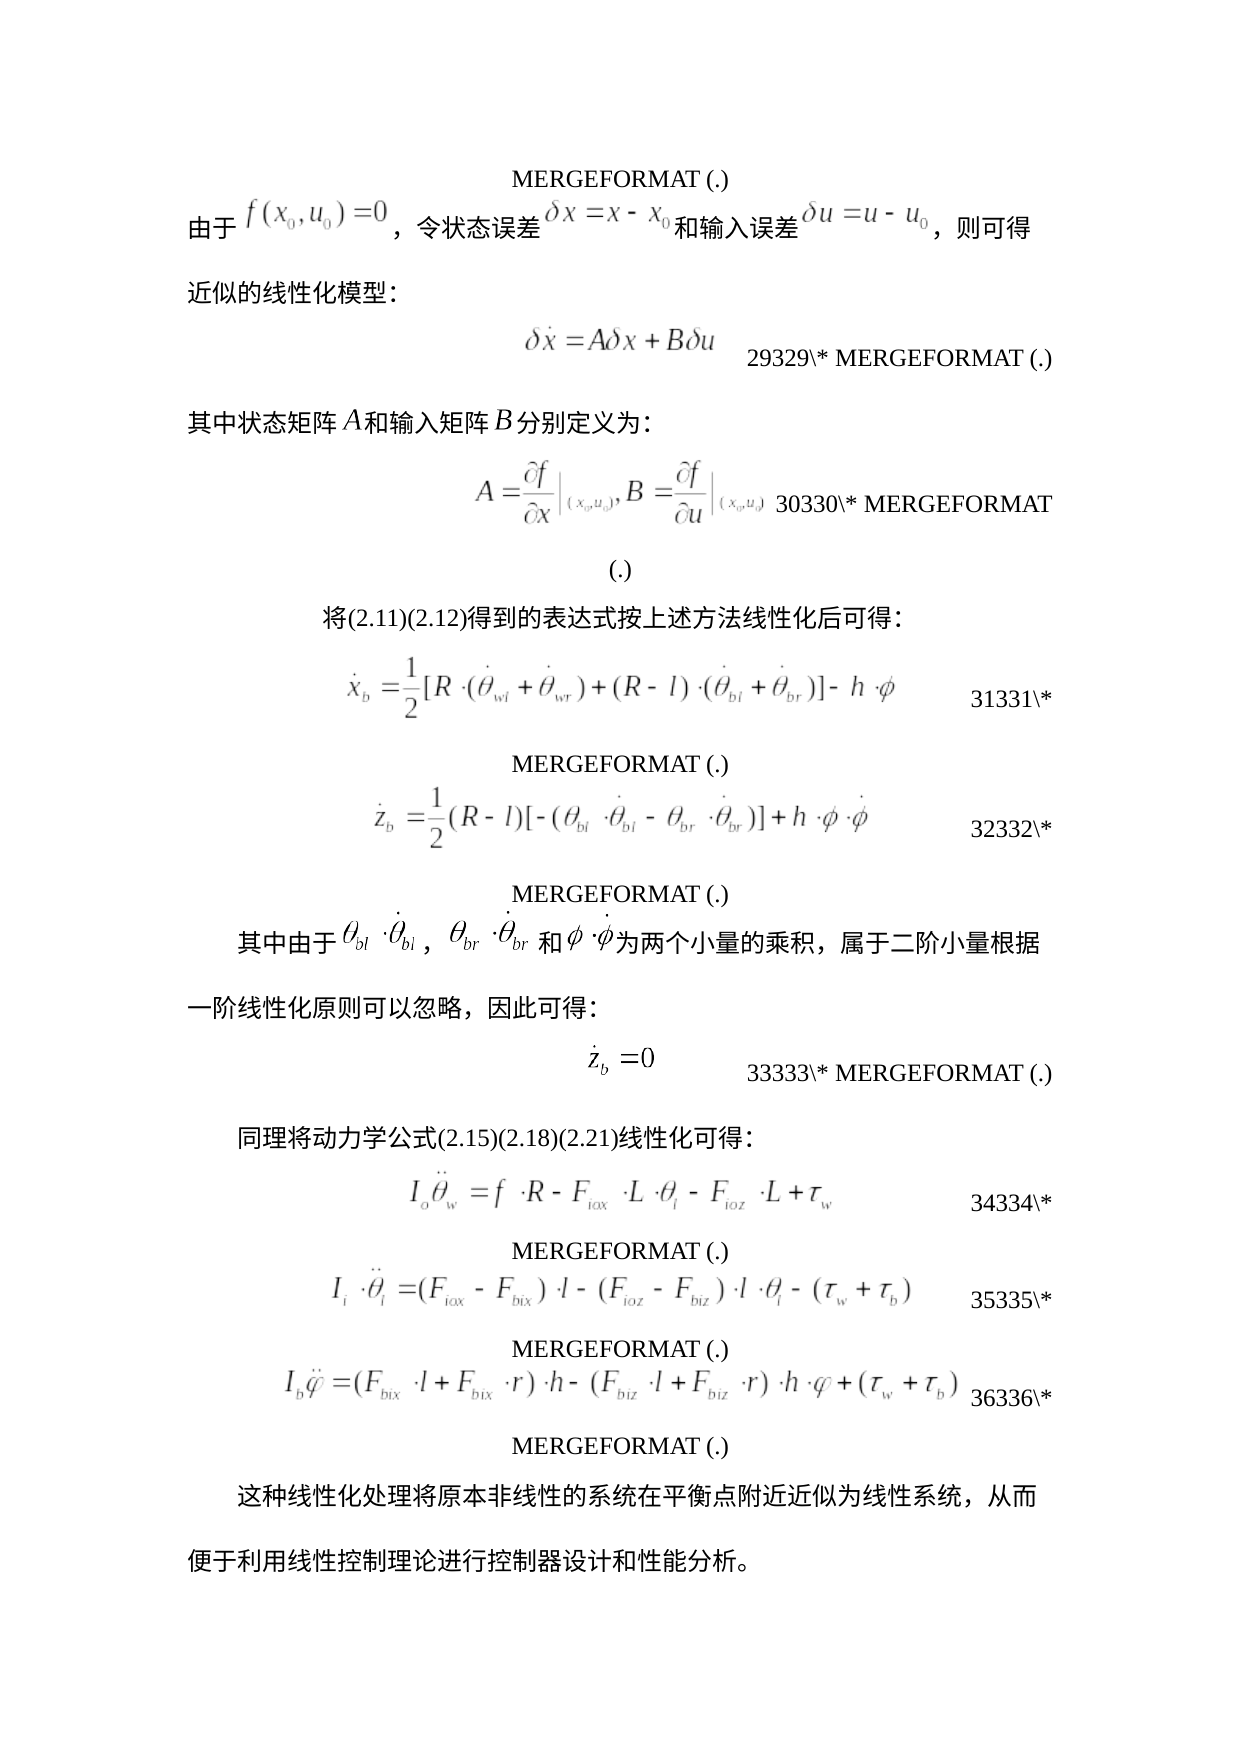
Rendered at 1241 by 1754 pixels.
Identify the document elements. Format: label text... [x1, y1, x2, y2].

text 由于，令状态误差和输入误差，则可得近似的线性化模型： [187, 194, 1053, 324]
text 将(2.11)(2.12)得到的表达式按上述方法线性化后可得： [187, 584, 1053, 649]
text 其中状态矩阵和输入矩阵分别定义为： [187, 389, 1053, 454]
text 同理将动力学公式(2.15)(2.18)(2.21)线性化可得： [187, 1104, 1053, 1169]
text 这种线性化处理将原本非线性的系统在平衡点附近近似为线性系统，从而便于利用线性控制理论进行控制器设计和性能分析。 [187, 1462, 1053, 1592]
text 其中由于，和为两个小量的乘积，属于二阶小量根据一阶线性化原则可以忽略，因此可得： [187, 909, 1053, 1039]
